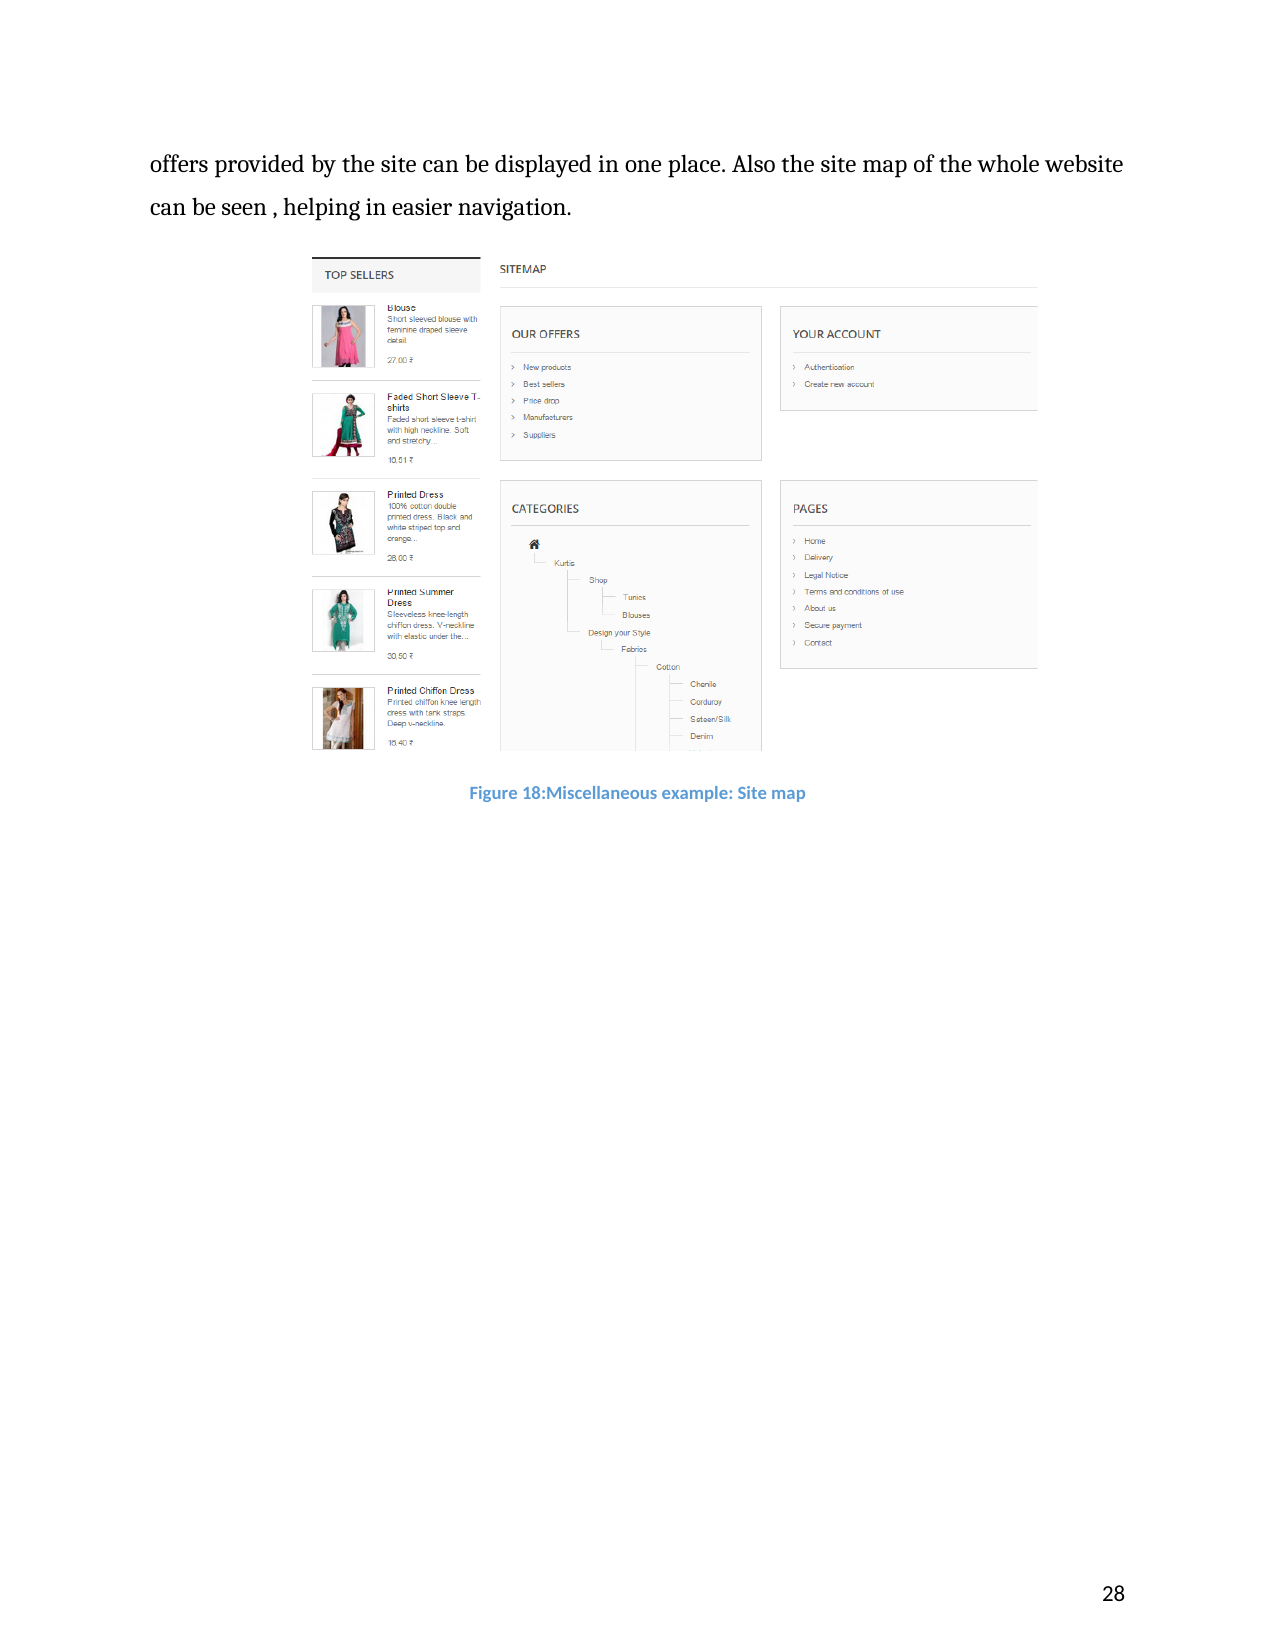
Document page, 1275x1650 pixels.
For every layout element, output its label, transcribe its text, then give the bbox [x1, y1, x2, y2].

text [150, 150, 1125, 222]
picture [237, 252, 1038, 751]
